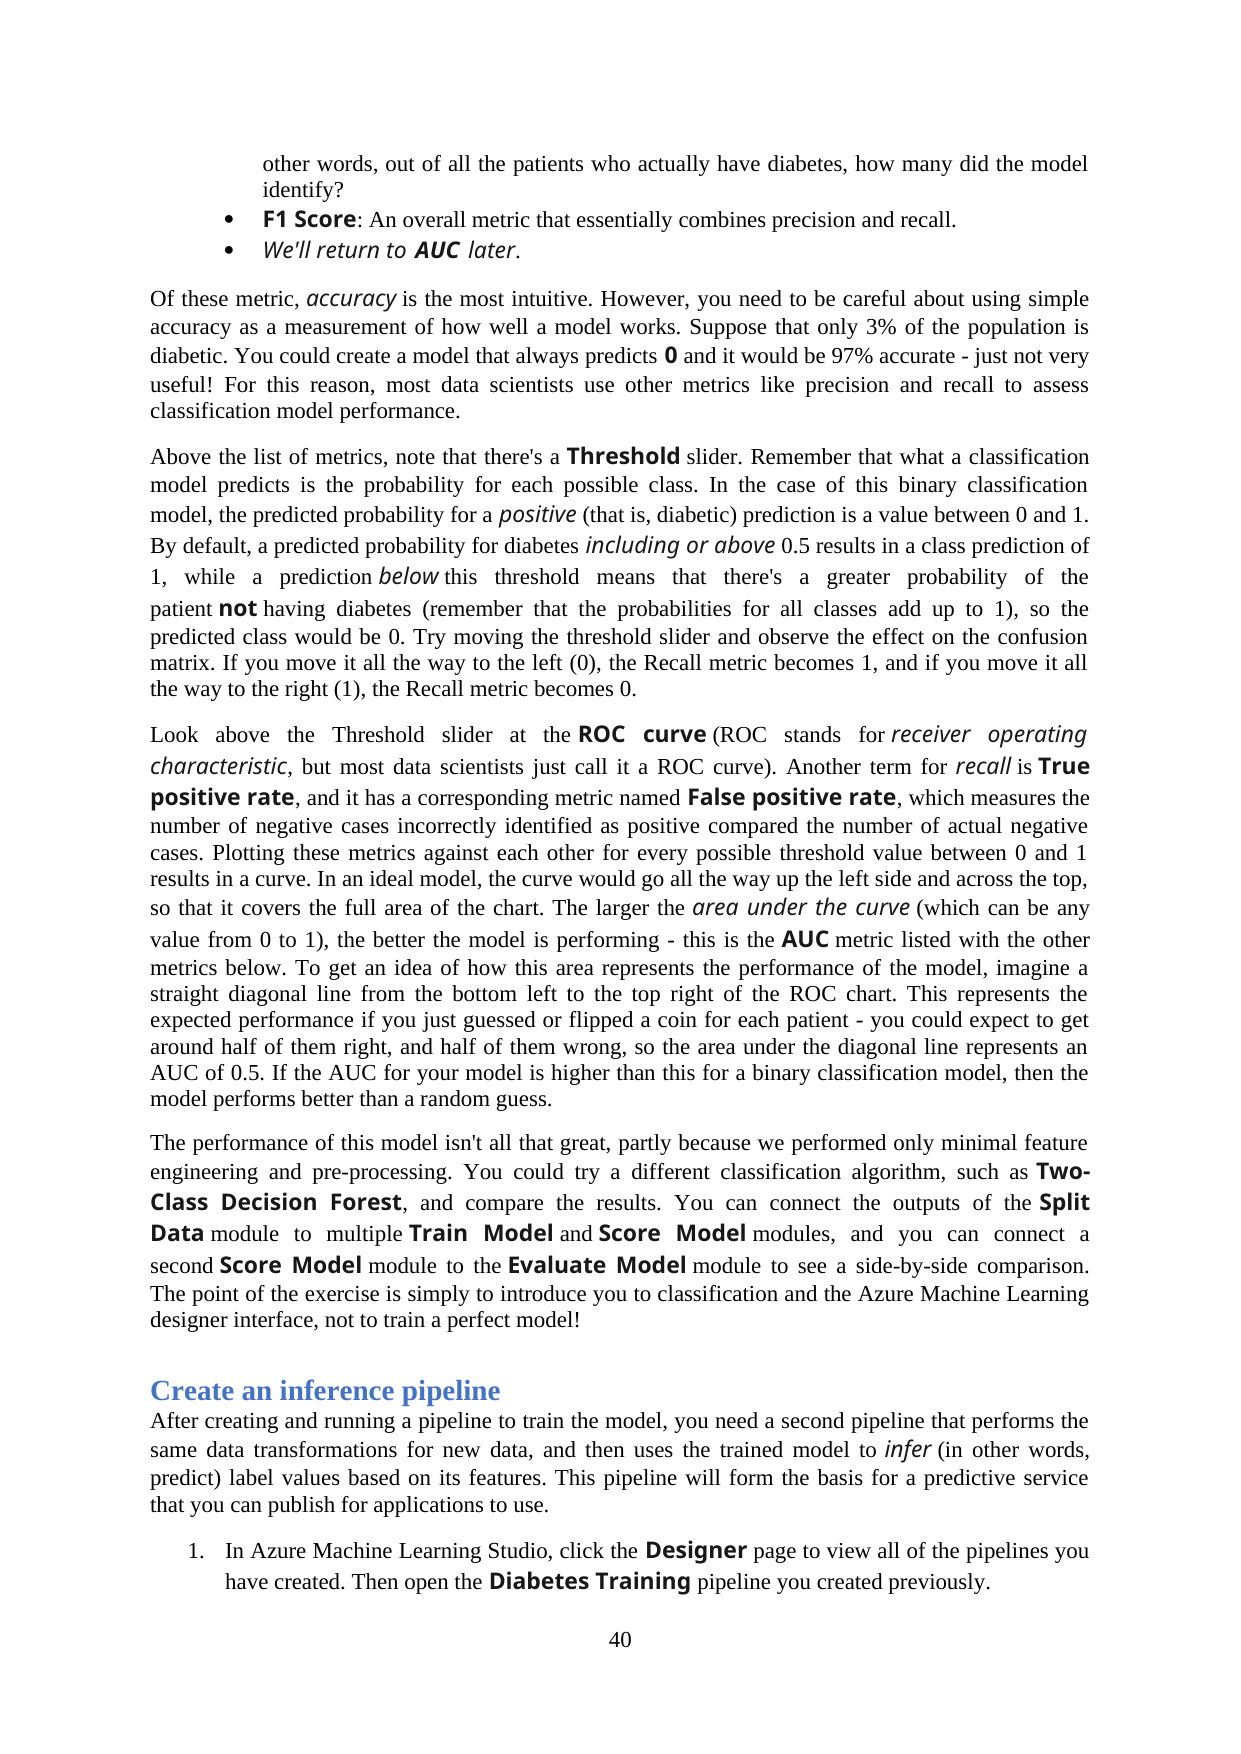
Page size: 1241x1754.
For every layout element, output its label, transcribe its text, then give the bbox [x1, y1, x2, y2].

text Look above the Threshold slider at the ROC curve (ROC stands for receiver operating characteristic, but most data scientists just call it a ROC curve). Another term for recall is True positive rate, and it has a corresponding metric named False positive rate, which measures the number of negative cases incorrectly identified as positive compared the number of actual negative cases. Plotting these metrics against each other for every possible threshold value between 0 and 1 results in a curve. In an ideal model, the curve would go all the way up the left side and across the top, so that it covers the full area of the chart. The larger the area under the curve (which can be any value from 0 to 1), the better the model is performing - this is the AUC metric listed with the other metrics below. To get an idea of how this area represents the performance of the model, imagine a straight diagonal line from the bottom left to the top right of the ROC chart. This represents the expected performance if you just guessed or flipped a coin for each patient - you could expect to get around half of them right, and half of them wrong, so the area under the diagonal line represents an AUC of 0.5. If the AUC for your model is higher than this for a binary classification model, then the model performs better than a random guess. [150, 718, 1090, 1112]
text Of these metric, accuracy is the most intuitive. However, you need to be careful about using simple accuracy as a measurement of how well a model works. Suppose that only 3% of the population is diabetic. You could create a model that always predicts 0 and it would be 97% accurate - just not very useful! For this reason, most data scientists use other metrics like precision and recall to assess classification model performance. [150, 282, 1090, 423]
list We'll return to AUC later. [225, 234, 1090, 265]
text Above the list of metrics, note that there's a Threshold slider. Remember that what a classification model predicts is the probability for each possible class. In the case of this binary classification model, the predicted probability for a positive (that is, diabetic) prediction is a value between 0 and 1. By default, a predicted probability for diabetes including or above 0.5 results in a class prediction of 1, while a prediction below this threshold means that there's a greater probability of the patient not having diabetes (remember that the probabilities for all classes add up to 1), so the predicted class would be 0. Try moving the threshold slider and observe the effect on the confusion matrix. If you move it all the way to the left (0), the Recall metric becomes 1, and if you move it all the way to the right (1), the Recall metric becomes 0. [150, 440, 1090, 702]
list F1 Score: An overall metric that essentially combines precision and recall. [225, 203, 1090, 234]
text Create an inference pipeline [150, 1373, 1090, 1407]
text The performance of this model isn't all that great, partly because we performed only minimal feature engineering and pre-processing. You could try a different classification algorithm, such as Two-Class Decision Forest, and compare the results. You can connect the outputs of the Split Data module to multiple Train Model and Score Model modules, and you can connect a second Score Model module to the Evaluate Model module to see a side-by-side comparison. The point of the exercise is simply to introduce you to classification and the Azure Machine Learning designer interface, not to train a perfect model! [150, 1128, 1090, 1333]
list In Azure Machine Learning Studio, click the Designer page to view all of the pipelines you have created. Then open the Diabetes Training pipeline you created previously. [187, 1534, 1090, 1596]
text After creating and running a pipeline to train the model, you need a second pipeline that performs the same data transformations for new data, and then uses the trained model to infer (in other words, predict) label values based on its features. This pipeline will form the basis for a predictive service that you can publish for applications to use. [150, 1407, 1090, 1517]
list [225, 150, 1090, 203]
